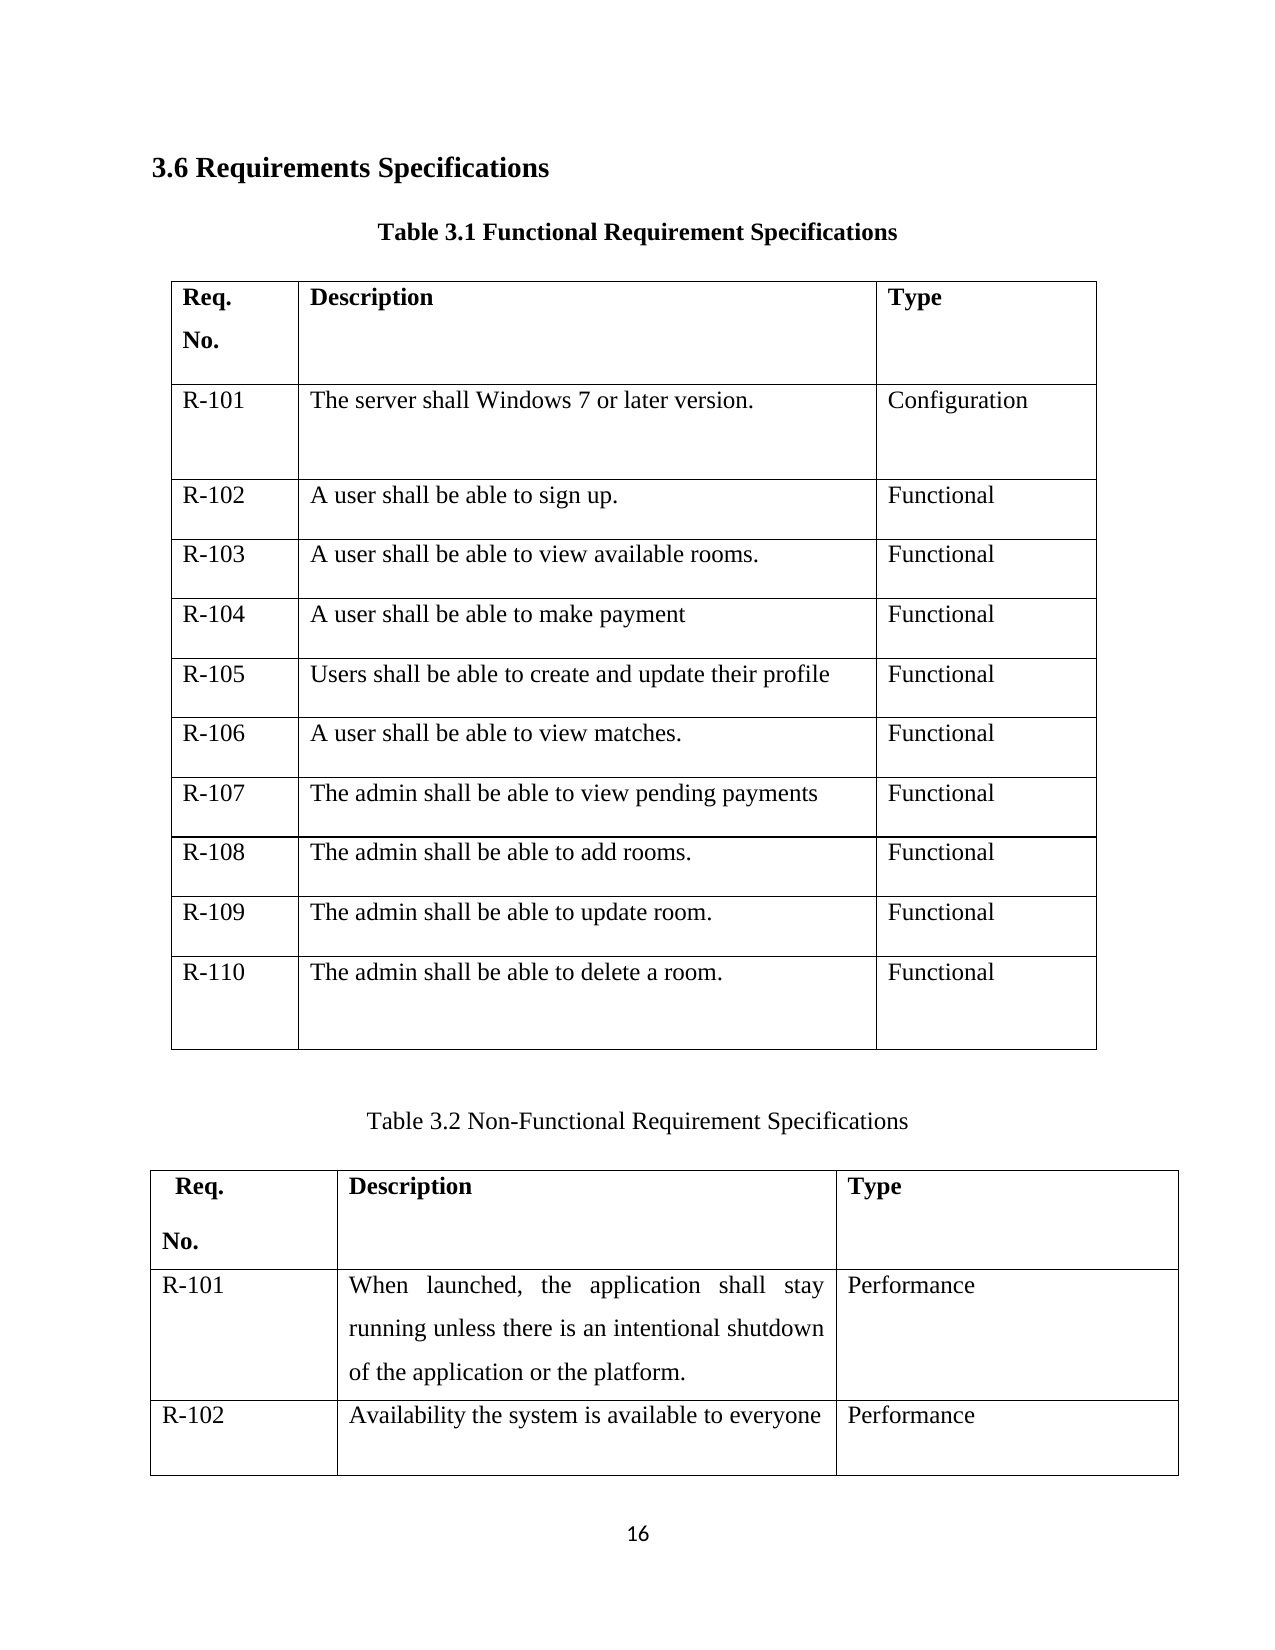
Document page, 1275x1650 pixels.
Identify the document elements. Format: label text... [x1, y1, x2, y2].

table_cell R-104 [172, 599, 298, 658]
table_cell Functional [877, 659, 1096, 717]
table_cell Functional [877, 480, 1096, 538]
table_header Req. No. [172, 282, 298, 384]
table_cell Configuration [877, 385, 1096, 479]
table_cell R-106 [172, 718, 298, 777]
table_cell Functional [877, 838, 1096, 896]
table_cell The admin shall be able to view pending payments [299, 778, 876, 836]
table_cell R-101 [151, 1270, 337, 1399]
table_cell R-103 [172, 540, 298, 598]
table_cell R-110 [172, 957, 298, 1049]
table_header Type [837, 1171, 1178, 1269]
subtitle 3.6 Requirements Specifications [152, 150, 1125, 183]
table_cell R-107 [172, 778, 298, 836]
table_cell Functional [877, 599, 1096, 658]
table_cell The admin shall be able to update room. [299, 897, 876, 956]
text Table 3.2 Non-Functional Requirement Specifications [150, 1106, 1125, 1135]
table_cell A user shall be able to sign up. [299, 480, 876, 538]
table_cell A user shall be able to make payment [299, 599, 876, 658]
table_cell R-101 [172, 385, 298, 479]
table_cell Availability the system is available to everyone [338, 1401, 836, 1475]
table_cell R-108 [172, 838, 298, 896]
table_header Type [877, 282, 1096, 384]
table_cell The server shall Windows 7 or later version. [299, 385, 876, 479]
table_cell Functional [877, 718, 1096, 777]
table_cell R-109 [172, 897, 298, 956]
table_cell Users shall be able to create and update their profile [299, 659, 876, 717]
table_cell The admin shall be able to delete a room. [299, 957, 876, 1049]
table_cell Functional [877, 778, 1096, 836]
table_cell The admin shall be able to add rooms. [299, 838, 876, 896]
table_cell R-102 [151, 1401, 337, 1475]
table_cell Functional [877, 957, 1096, 1049]
table_header Description [299, 282, 876, 384]
table_cell Functional [877, 897, 1096, 956]
table_cell Performance [837, 1270, 1178, 1399]
table_cell Performance [837, 1401, 1178, 1475]
table_cell R-102 [172, 480, 298, 538]
table_header Description [338, 1171, 836, 1269]
table_cell A user shall be able to view matches. [299, 718, 876, 777]
table_cell A user shall be able to view available rooms. [299, 540, 876, 598]
table_cell R-105 [172, 659, 298, 717]
table_cell When launched, the application shall stay running unless there is an intentional shutdown of the application or the platform. [338, 1270, 836, 1399]
table_header Req. No. [151, 1171, 337, 1269]
table_cell Functional [877, 540, 1096, 598]
